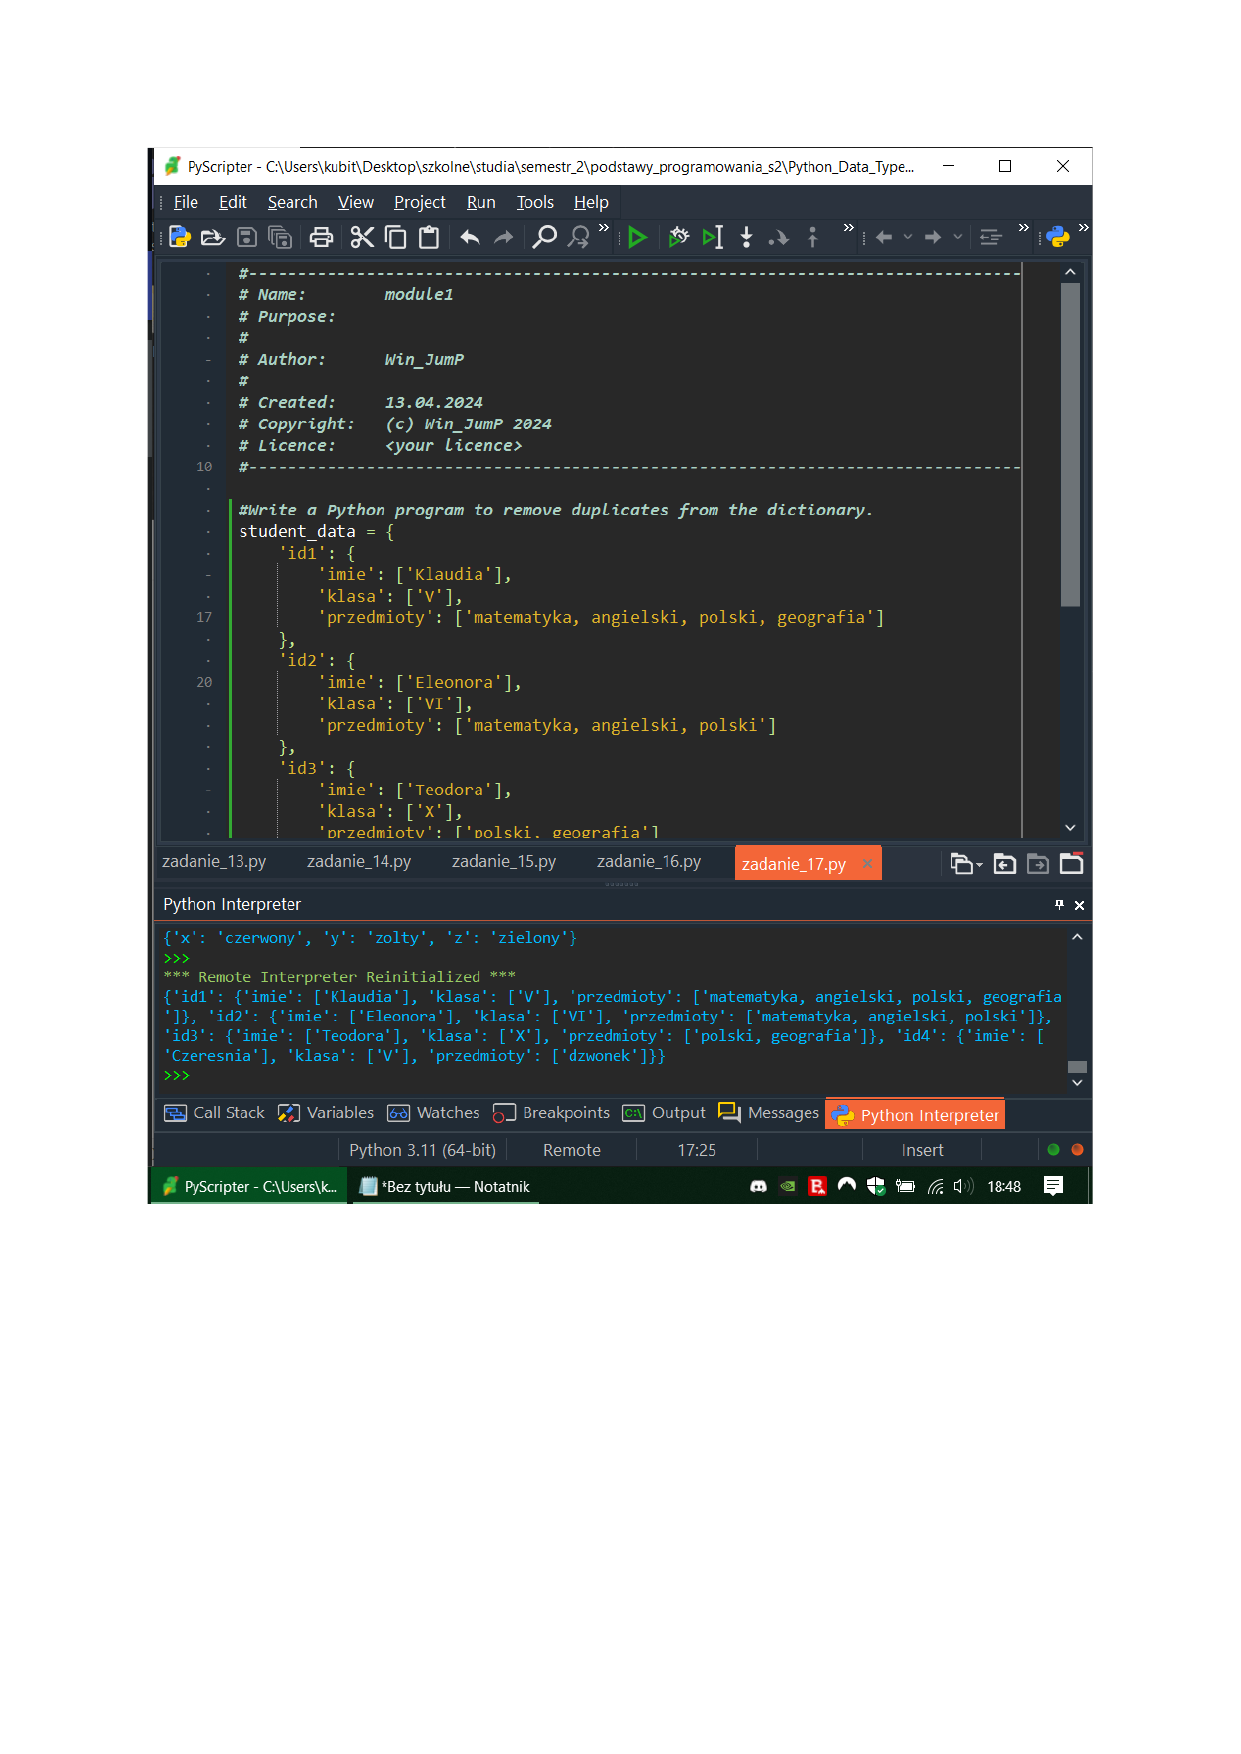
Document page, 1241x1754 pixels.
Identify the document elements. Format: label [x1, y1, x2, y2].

picture [147, 147, 1093, 1204]
